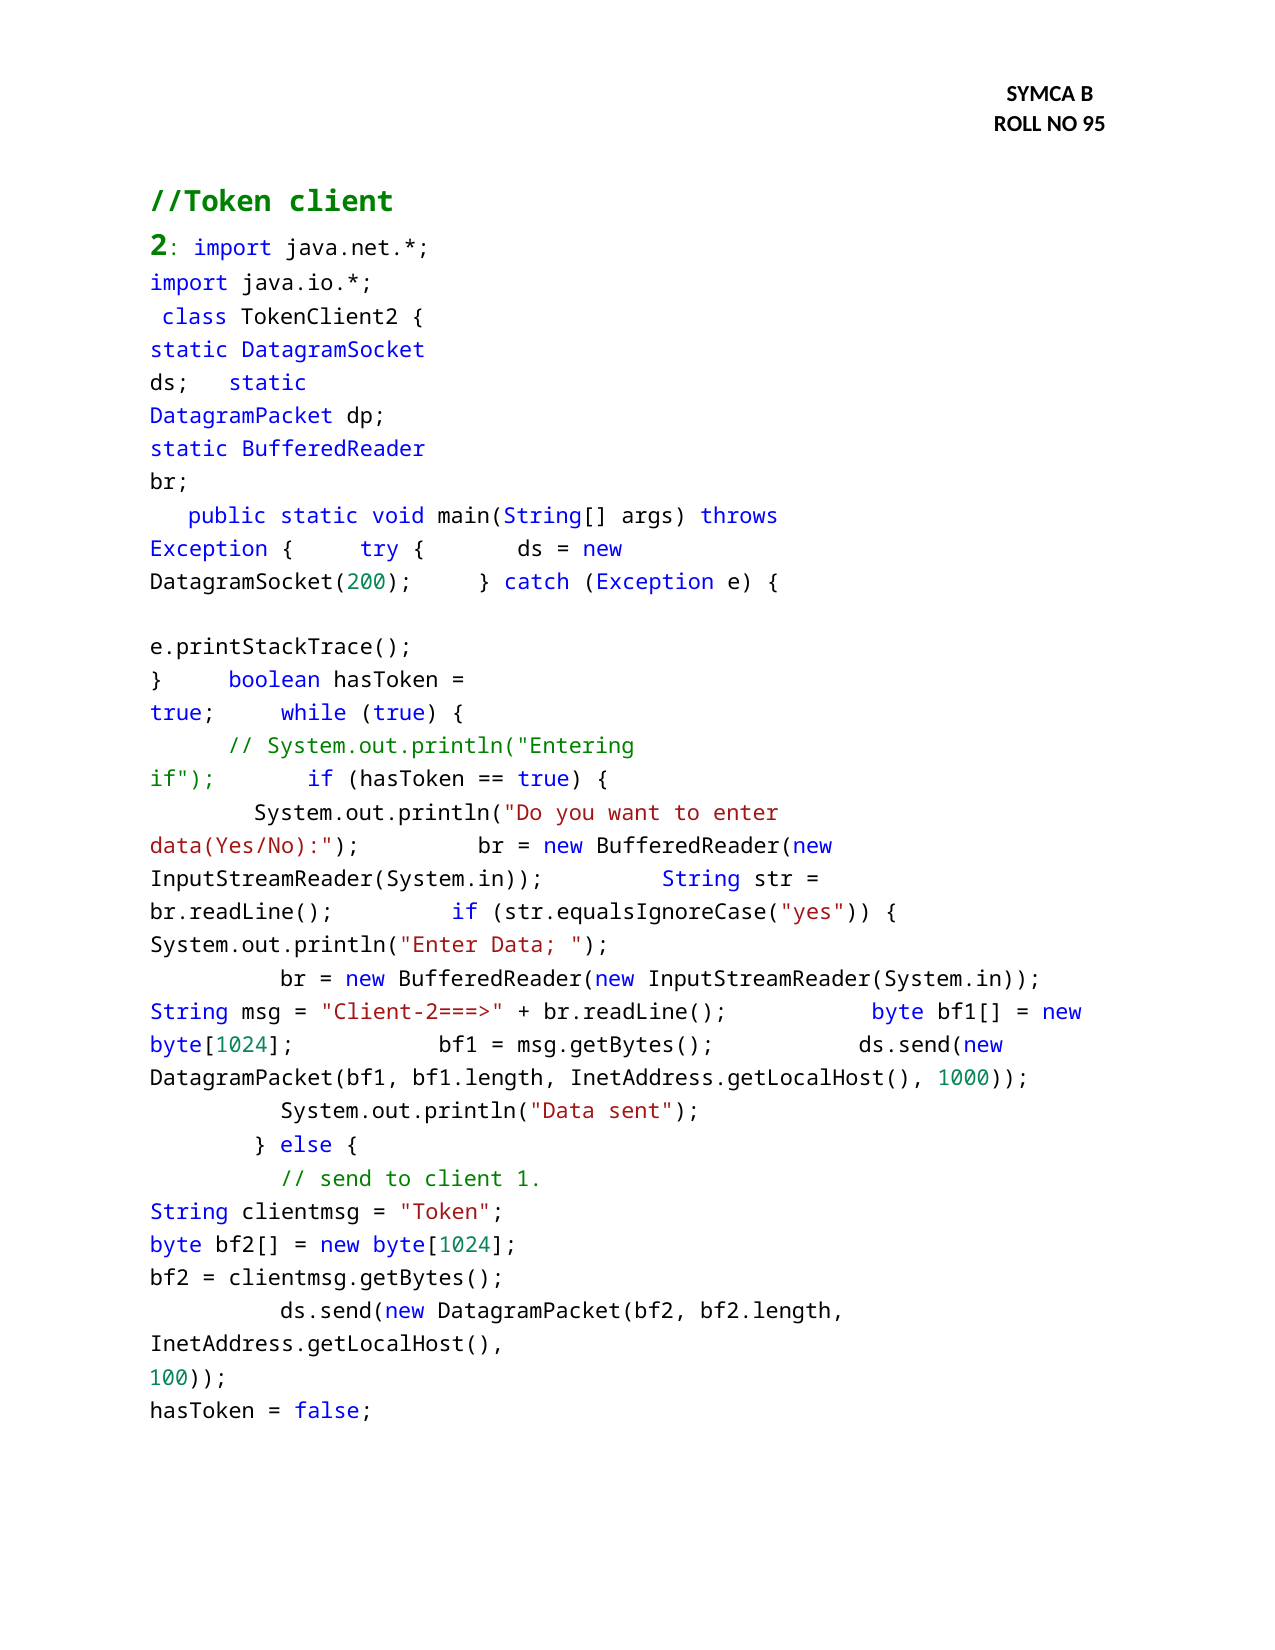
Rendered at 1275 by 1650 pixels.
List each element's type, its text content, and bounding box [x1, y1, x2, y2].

text System.out.println("Data sent"); [148, 1095, 1125, 1125]
text e.printStackTrace(); } boolean hasToken = true; while (true) { [148, 599, 487, 727]
text 100)); hasToken = false; [148, 1362, 475, 1425]
text ds.send(new DatagramPacket(bf2, bf2.length, InetAddress.getLocalHost(), [148, 1295, 1125, 1358]
text class TokenClient2 { static DatagramSocket ds; static DatagramPacket dp; static BufferedReader br; [148, 301, 475, 496]
text //Token client 2: import java.net.*; import java.io.*; [148, 180, 439, 297]
text System.out.println("Do you want to enter data(Yes/No):"); br = new BufferedReader(new InputStreamReader(System.in)); String str = br.readLine(); if (str.equalsIgnoreCase("yes")) { System.out.println("Enter Data; "); [148, 797, 943, 959]
text } else { [148, 1129, 656, 1159]
text // send to client 1. String clientmsg = "Token"; byte bf2[] = new byte[1024]; bf2 = clientmsg.getBytes(); [148, 1163, 607, 1292]
text // System.out.println("Entering if"); if (hasToken == true) { [148, 730, 703, 793]
text public static void main(String[] args) throws Exception { try { ds = new DatagramSocket(200); } catch (Exception e) { [148, 499, 859, 595]
text br = new BufferedReader(new InputStreamReader(System.in)); String msg = "Client-2===>" + br.readLine(); byte bf1[] = new byte[1024]; bf1 = msg.getBytes(); ds.send(new DatagramPacket(bf1, bf1.length, InetAddress.getLocalHost(), 1000)); [148, 963, 1125, 1092]
